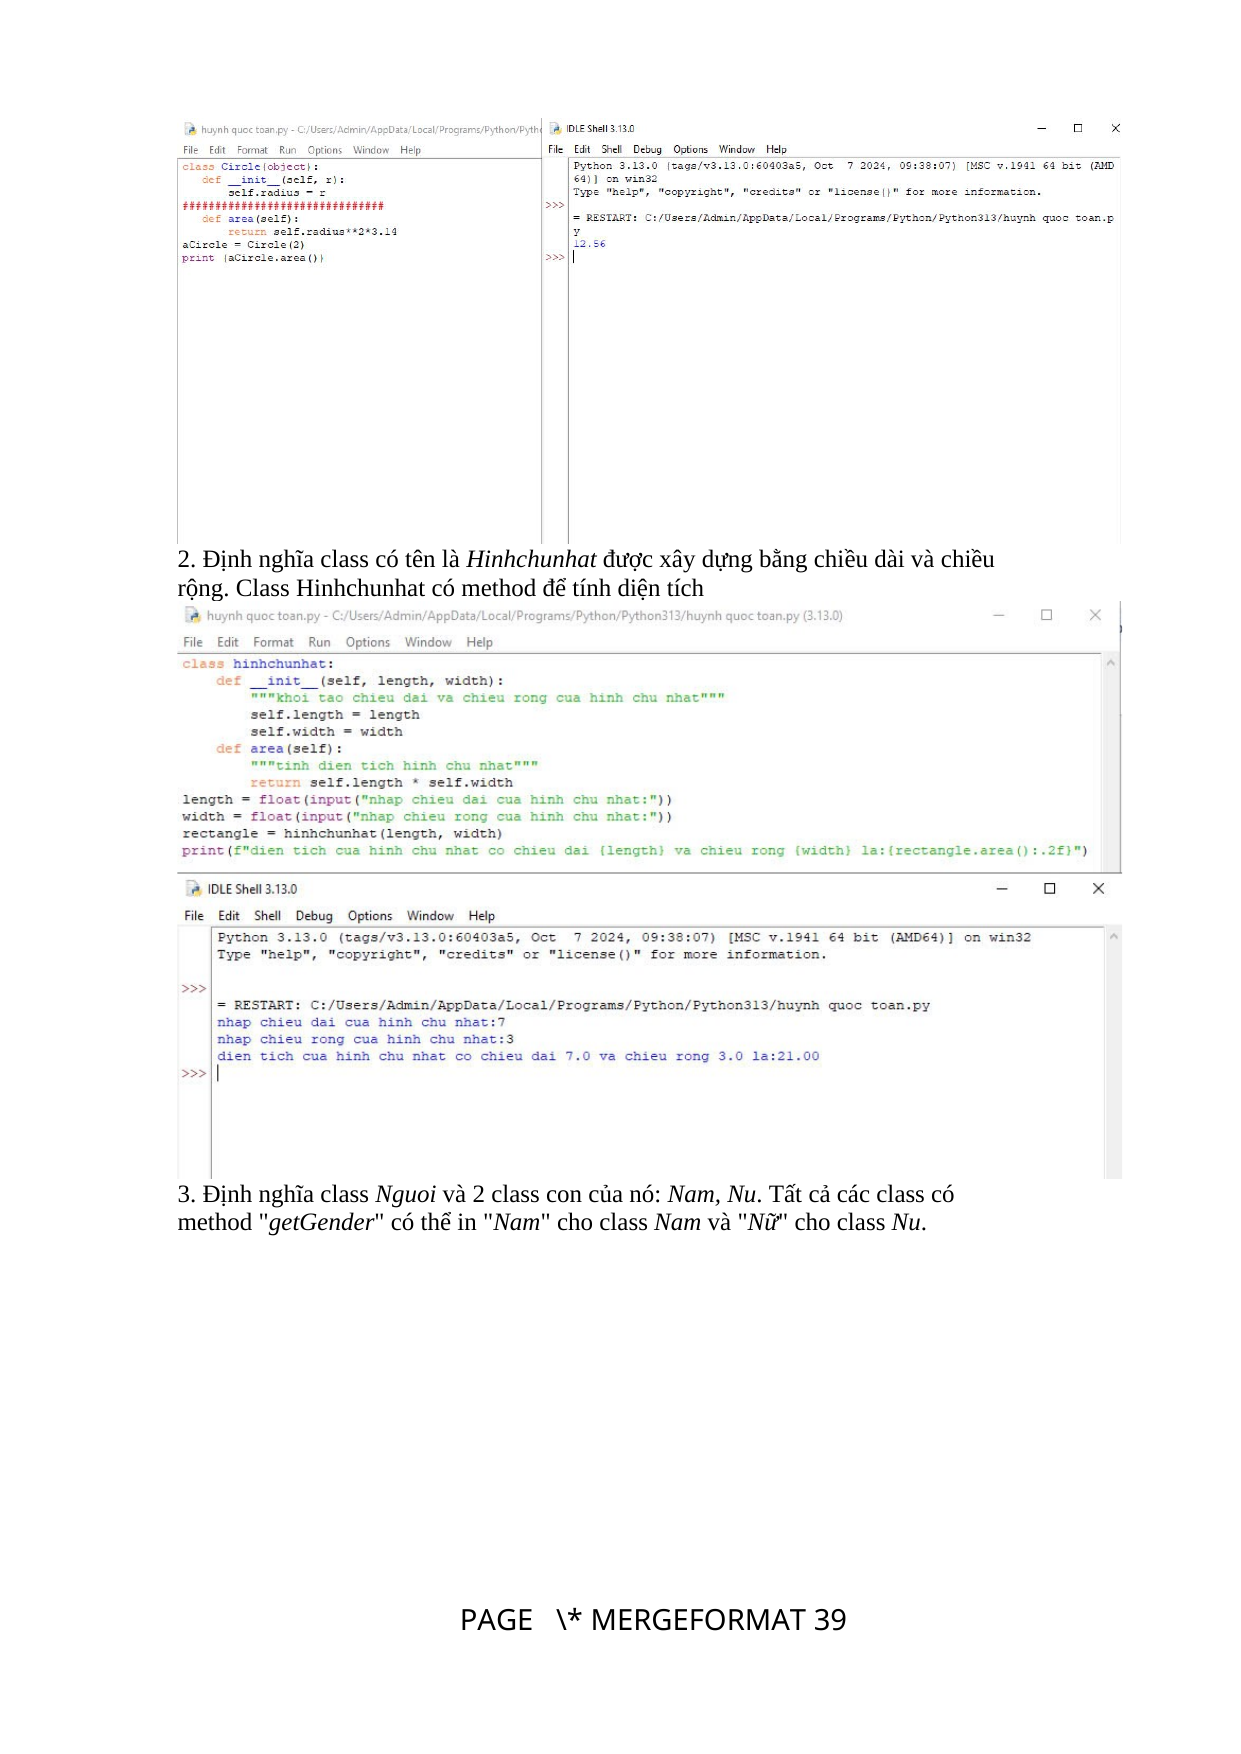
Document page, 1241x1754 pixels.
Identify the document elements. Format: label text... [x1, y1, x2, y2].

picture [177, 118, 1121, 544]
picture [177, 601, 1123, 1179]
text 3. Định nghĩa class Nguoi và 2 class con của nó: Nam, Nu. Tất cả các class có [177, 1179, 1122, 1207]
text method "getGender" có thể in "Nam" cho class Nam và "Nữ" cho class Nu. [177, 1207, 1122, 1236]
text 2. Định nghĩa class có tên là Hinhchunhat được xây dựng bằng chiều dài và chiều [177, 544, 1122, 573]
text rộng. Class Hinhchunhat có method để tính diện tích [177, 573, 1122, 601]
